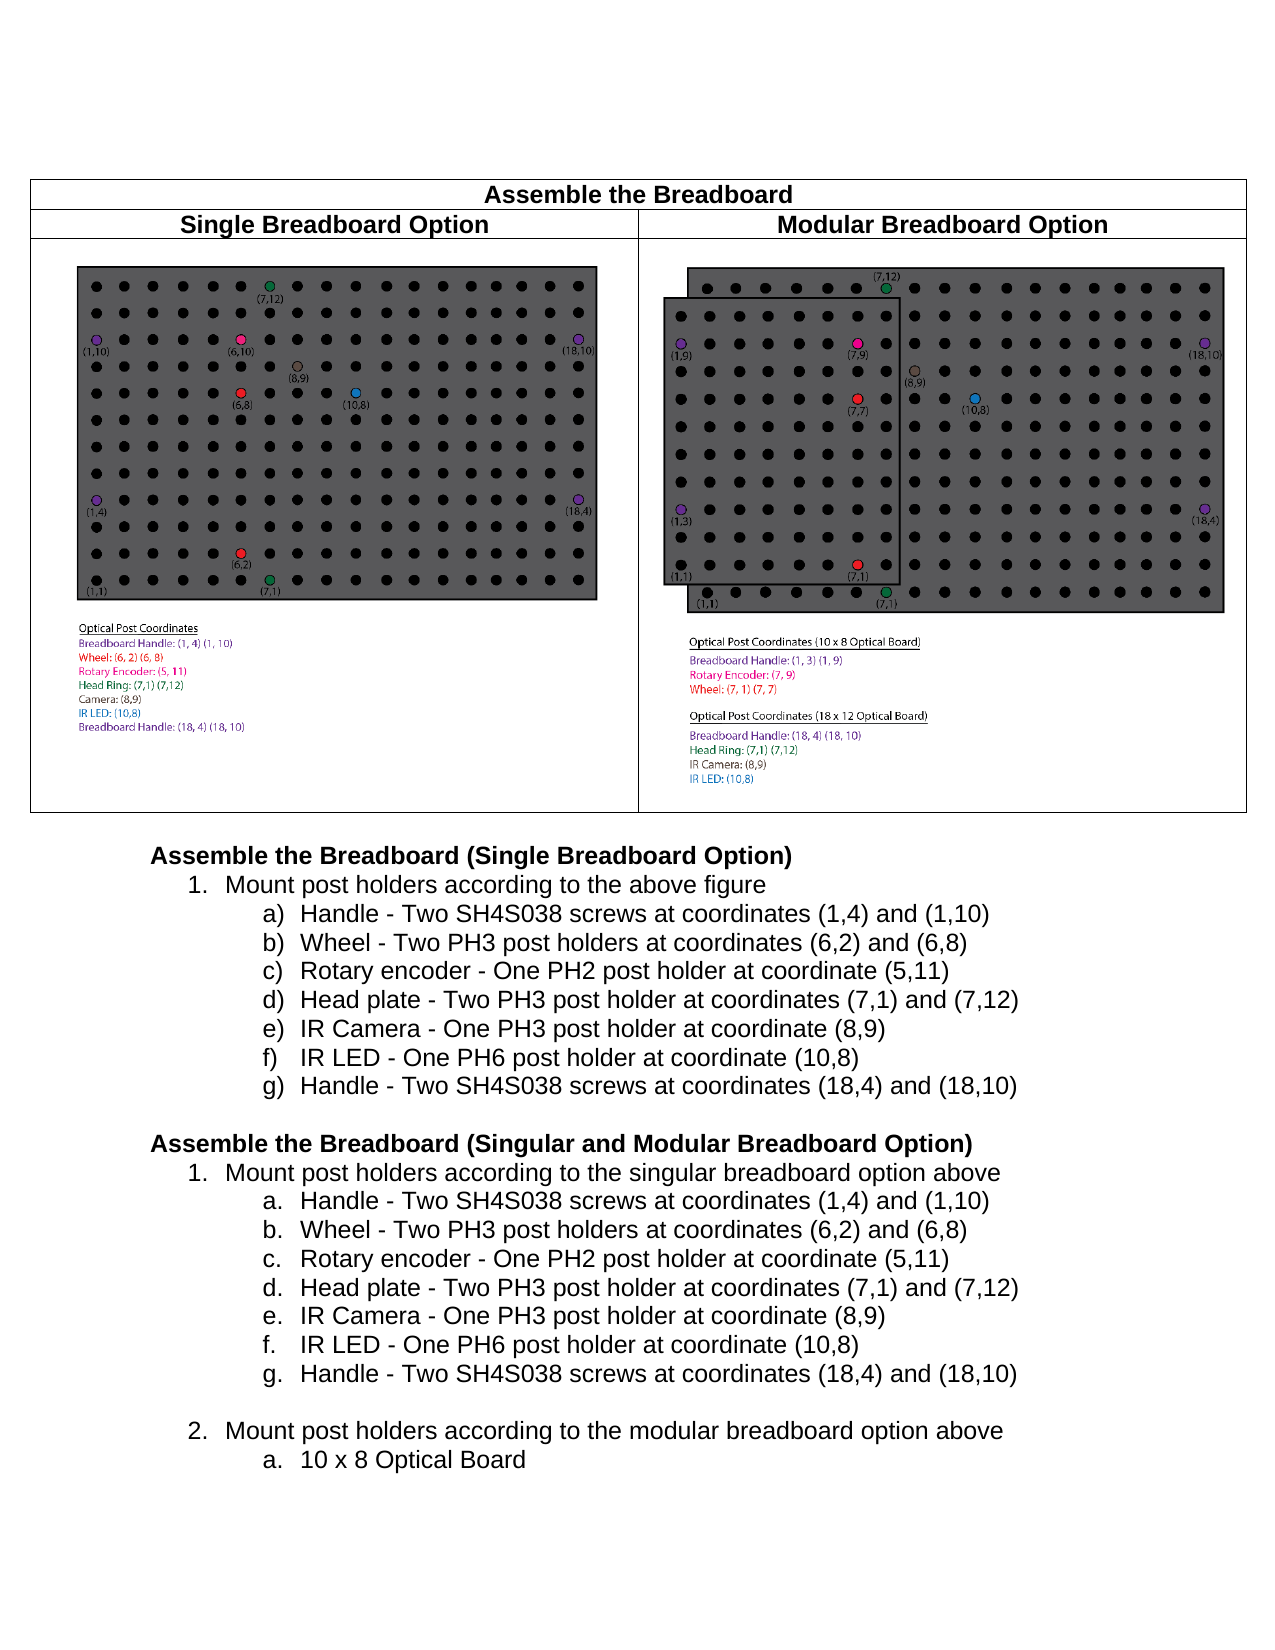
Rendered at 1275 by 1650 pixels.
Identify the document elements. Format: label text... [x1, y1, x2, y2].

table_cell Single Breadboard Option [31, 210, 638, 238]
list Mount post holders according to the above figure [187, 870, 1125, 899]
table_cell [639, 239, 1246, 812]
list Handle - Two SH4S038 screws at coordinates (1,4) and (1,10) [262, 1186, 1125, 1215]
list Rotary encoder - One PH2 post holder at coordinate (5,11) [262, 956, 1125, 985]
list Mount post holders according to the singular breadboard option above [187, 1158, 1125, 1186]
text Assemble the Breadboard (Single Breadboard Option) [150, 841, 1125, 870]
list Rotary encoder - One PH2 post holder at coordinate (5,11) [262, 1244, 1125, 1273]
list IR LED - One PH6 post holder at coordinate (10,8) [262, 1330, 1125, 1359]
list Head plate - Two PH3 post holder at coordinates (7,1) and (7,12) [262, 985, 1125, 1014]
text Assemble the Breadboard (Singular and Modular Breadboard Option) [150, 1129, 1125, 1158]
list IR LED - One PH6 post holder at coordinate (10,8) [262, 1043, 1125, 1071]
table_header Assemble the Breadboard [31, 180, 1246, 208]
list Mount post holders according to the modular breadboard option above [187, 1416, 1125, 1445]
list Handle - Two SH4S038 screws at coordinates (1,4) and (1,10) [262, 899, 1125, 928]
list IR Camera - One PH3 post holder at coordinate (8,9) [262, 1014, 1125, 1043]
list Wheel - Two PH3 post holders at coordinates (6,2) and (6,8) [262, 928, 1125, 956]
list Wheel - Two PH3 post holders at coordinates (6,2) and (6,8) [262, 1215, 1125, 1244]
list Handle - Two SH4S038 screws at coordinates (18,4) and (18,10) [262, 1071, 1125, 1100]
list 10 x 8 Optical Board [262, 1445, 1125, 1474]
picture [47, 265, 623, 735]
list Head plate - Two PH3 post holder at coordinates (7,1) and (7,12) [262, 1273, 1125, 1301]
list IR Camera - One PH3 post holder at coordinate (8,9) [262, 1301, 1125, 1330]
picture [655, 265, 1231, 786]
table_cell Modular Breadboard Option [639, 210, 1246, 238]
table_cell [31, 239, 638, 812]
list Handle - Two SH4S038 screws at coordinates (18,4) and (18,10) [262, 1359, 1125, 1388]
